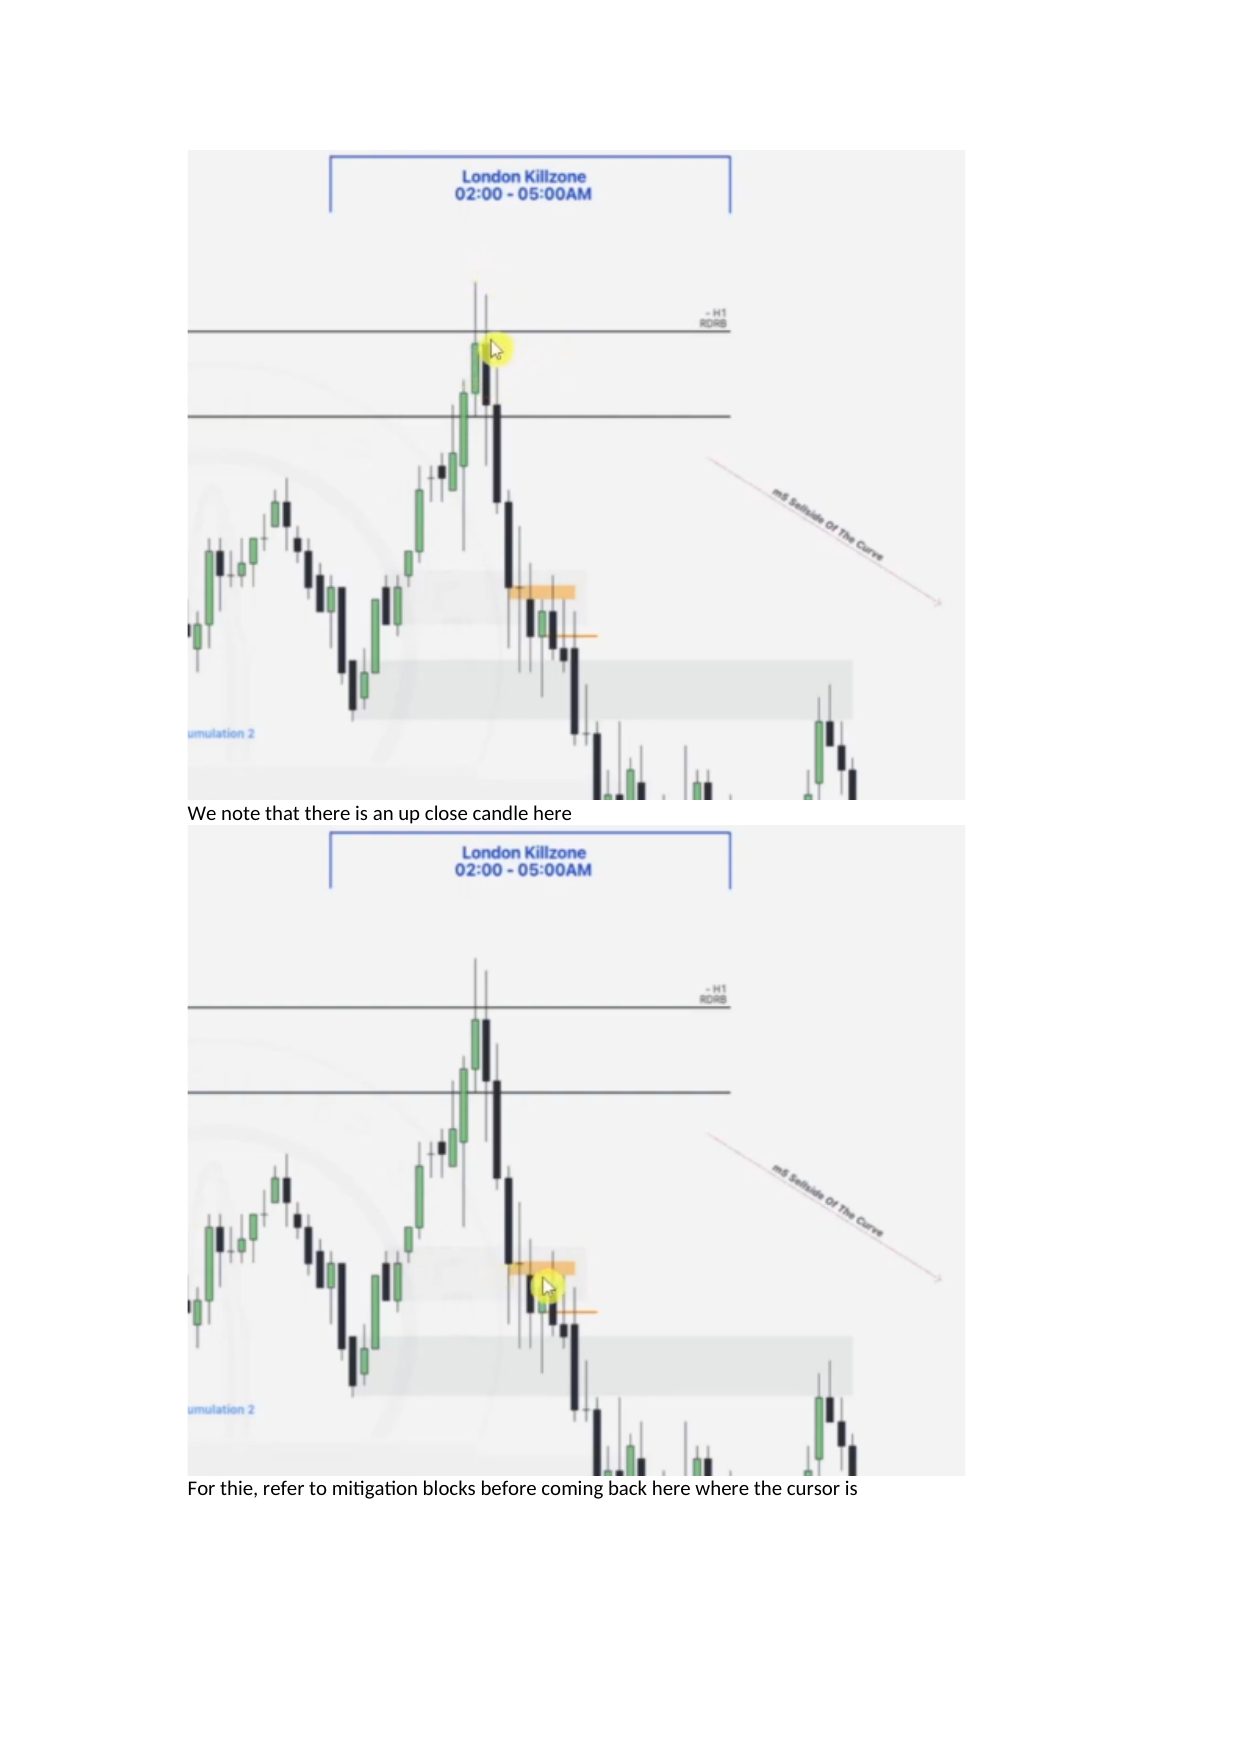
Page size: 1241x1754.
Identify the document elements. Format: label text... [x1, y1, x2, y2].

picture [187, 825, 966, 1476]
text We note that there is an up close candle here [187, 800, 1053, 825]
text For thie, refer to mitigation blocks before coming back here where the cursor is [187, 1475, 1053, 1501]
picture [187, 150, 966, 800]
